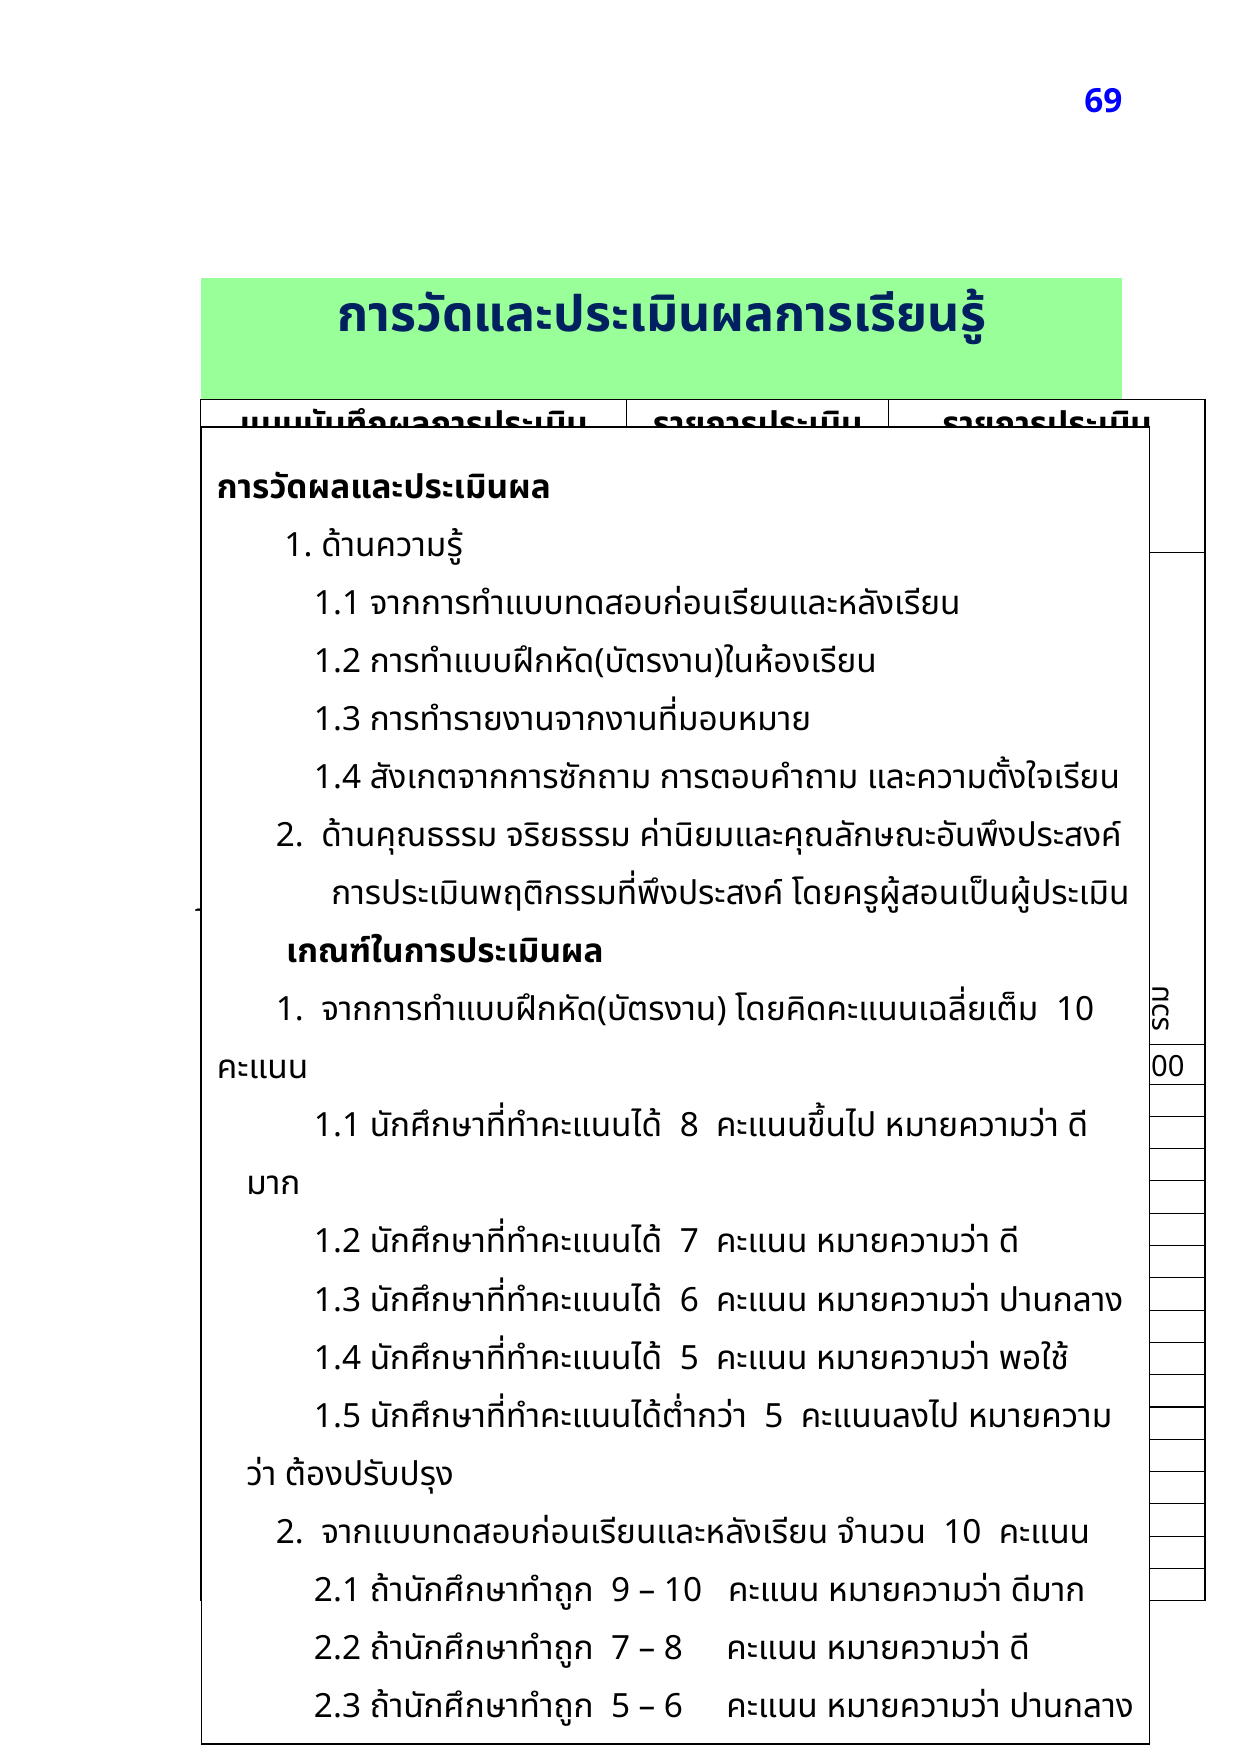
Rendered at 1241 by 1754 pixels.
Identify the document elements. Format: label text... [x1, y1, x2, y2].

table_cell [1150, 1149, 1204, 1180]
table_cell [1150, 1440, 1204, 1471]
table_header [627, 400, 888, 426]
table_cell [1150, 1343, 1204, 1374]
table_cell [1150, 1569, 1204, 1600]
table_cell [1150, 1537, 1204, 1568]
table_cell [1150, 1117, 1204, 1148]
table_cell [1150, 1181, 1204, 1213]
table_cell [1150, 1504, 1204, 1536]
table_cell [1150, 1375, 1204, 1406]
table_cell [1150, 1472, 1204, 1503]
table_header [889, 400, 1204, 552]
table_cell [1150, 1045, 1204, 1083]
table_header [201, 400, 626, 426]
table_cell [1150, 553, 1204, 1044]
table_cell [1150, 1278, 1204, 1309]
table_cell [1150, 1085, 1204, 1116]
text การวัดและประเมินผลการเรียนรู้ [201, 278, 1122, 354]
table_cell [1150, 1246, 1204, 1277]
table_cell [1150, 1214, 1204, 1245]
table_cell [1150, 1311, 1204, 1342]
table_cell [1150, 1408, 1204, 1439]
